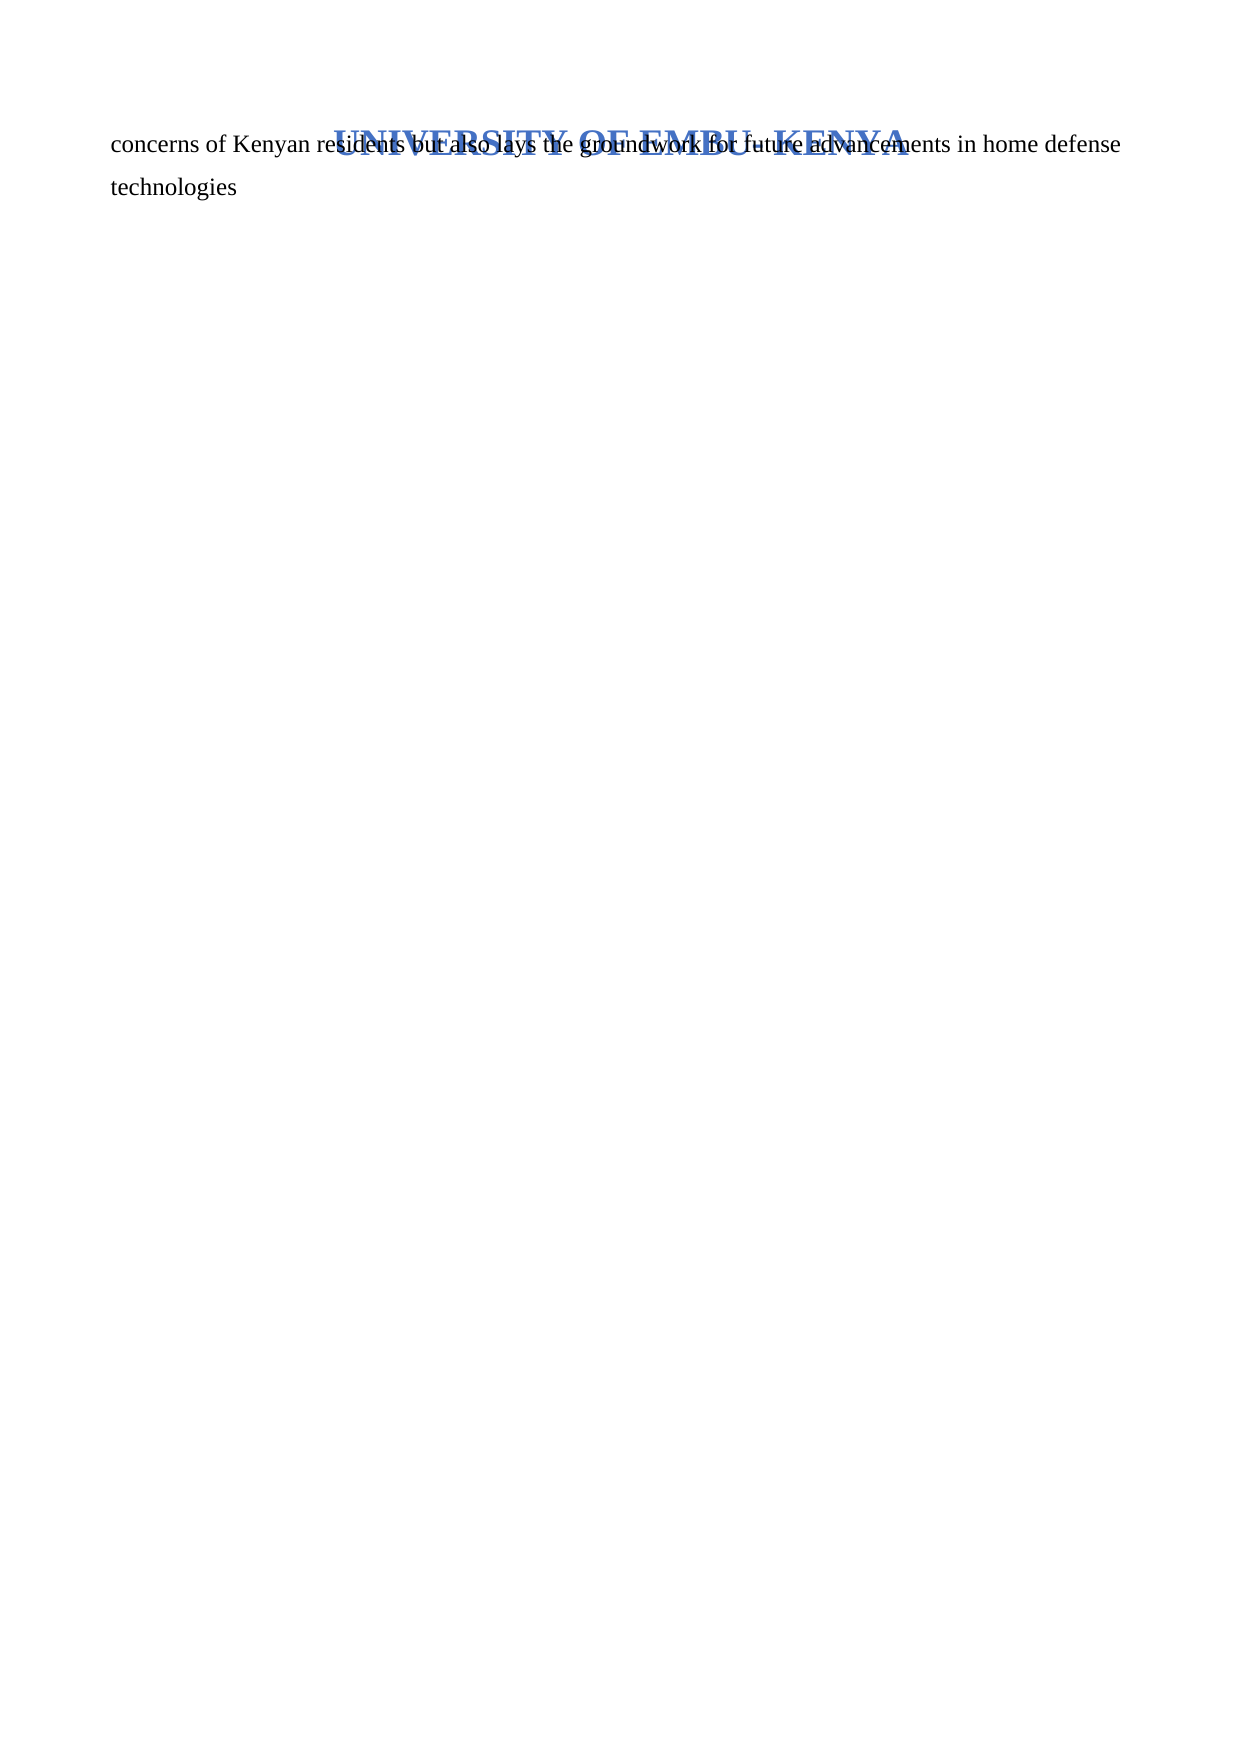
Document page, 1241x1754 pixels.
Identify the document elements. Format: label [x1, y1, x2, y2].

text [110, 129, 1211, 201]
